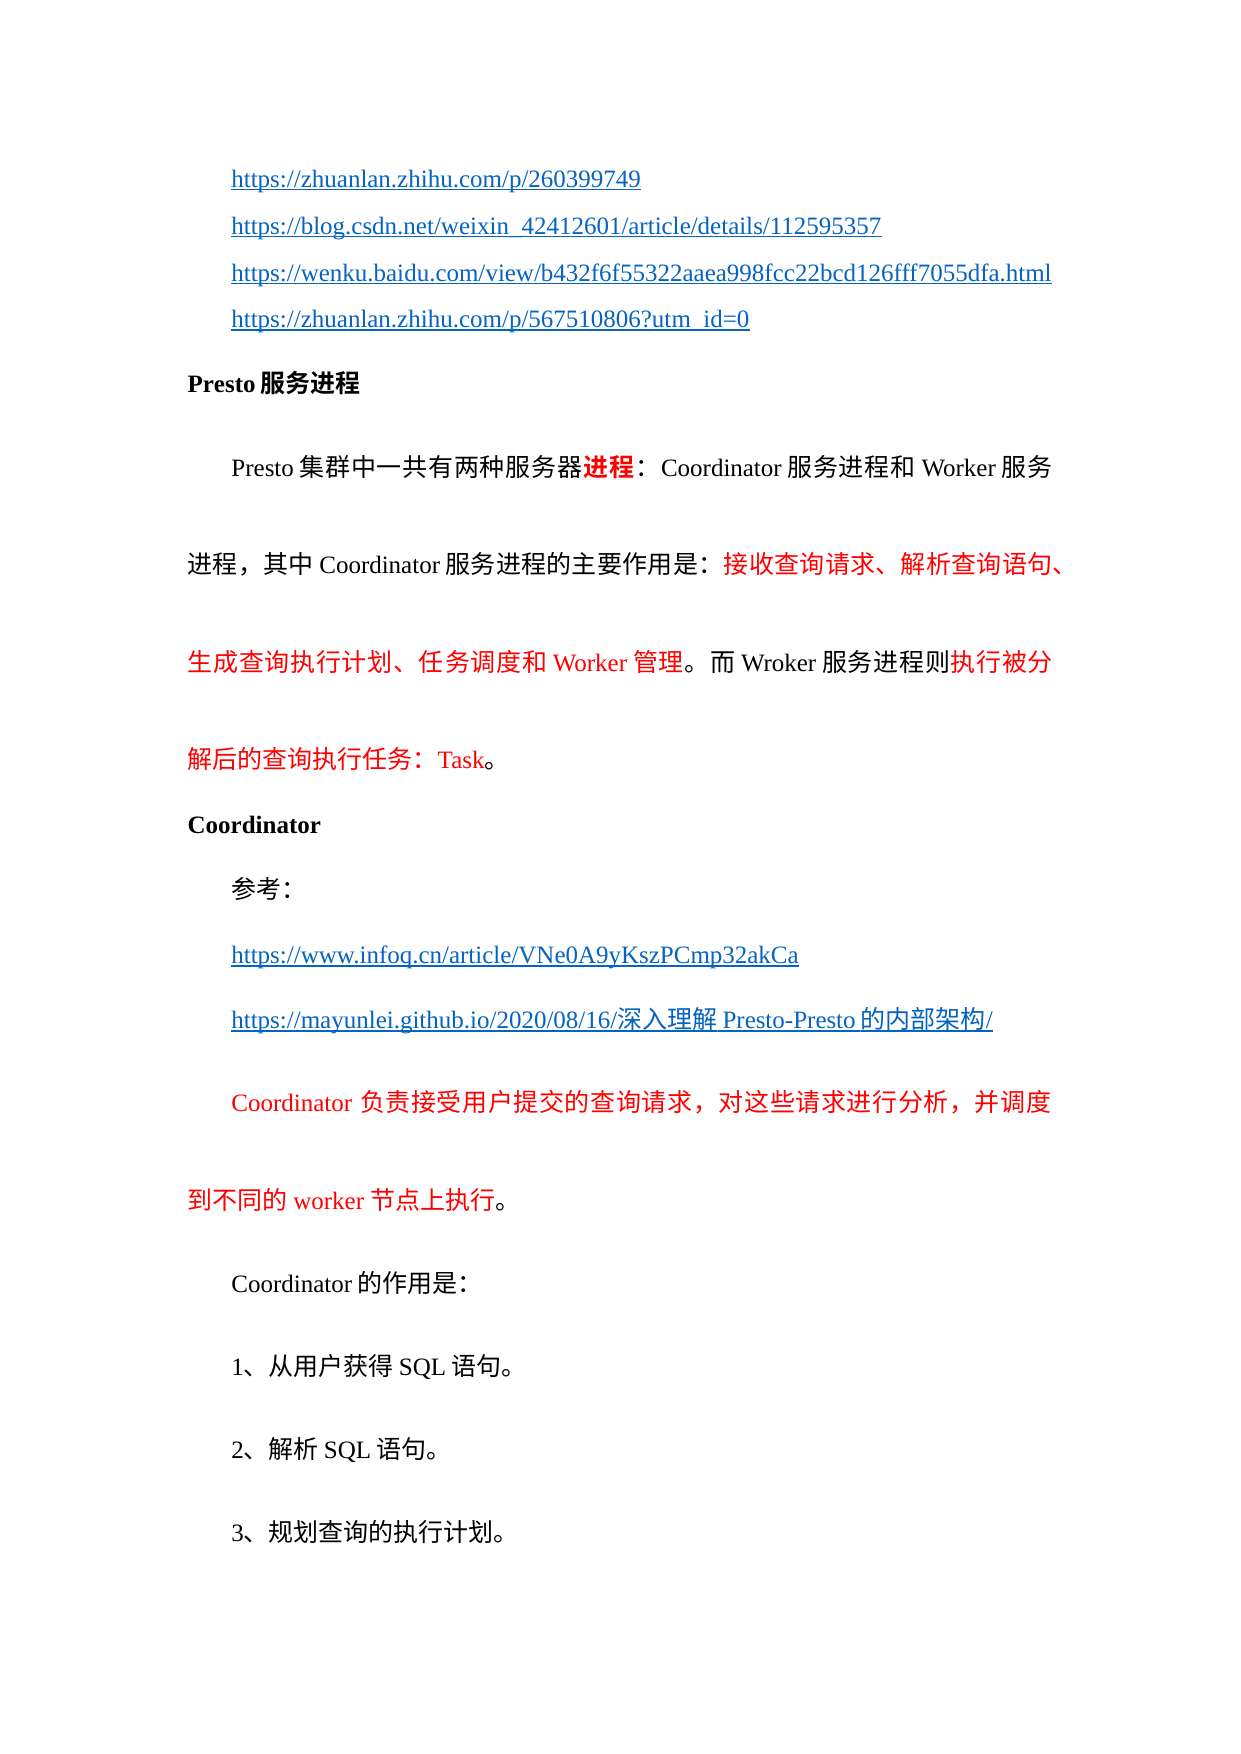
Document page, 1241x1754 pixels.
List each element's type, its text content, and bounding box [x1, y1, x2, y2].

text Coordinator 负责接受用户提交的查询请求，对这些请求进行分析，并调度到不同的 worker 节点上执行。 [187, 1068, 1053, 1231]
subtitle Coordinator [187, 808, 1053, 841]
text Presto集群中一共有两种服务器进程：Coordinator服务进程和Worker服务进程，其中Coordinator服务进程的主要作用是：接收查询请求、解析查询语句、生成查询执行计划、任务调度和Worker管理。而Wroker服务进程则执行被分解后的查询执行任务：Task。 [187, 433, 1053, 790]
text 参考： [187, 855, 1053, 920]
text Coordinator的作用是： [187, 1249, 1053, 1314]
subtitle Presto服务进程 [187, 349, 1053, 414]
text 3、规划查询的执行计划。 [187, 1498, 1053, 1563]
text https://zhuanlan.zhihu.com/p/567510806?utm_id=0 [187, 303, 1053, 335]
text https://zhuanlan.zhihu.com/p/260399749 [187, 162, 1053, 194]
text 1、从用户获得SQL语句。 [187, 1332, 1053, 1397]
text https://mayunlei.github.io/2020/08/16/深入理解Presto-Presto的内部架构/ [187, 985, 1053, 1050]
text https://wenku.baidu.com/view/b432f6f55322aaea998fcc22bcd126fff7055dfa.html [187, 256, 1053, 288]
text https://www.infoq.cn/article/VNe0A9yKszPCmp32akCa [187, 938, 1053, 971]
text https://blog.csdn.net/weixin_42412601/article/details/112595357 [187, 209, 1053, 241]
text 2、解析SQL语句。 [187, 1415, 1053, 1480]
